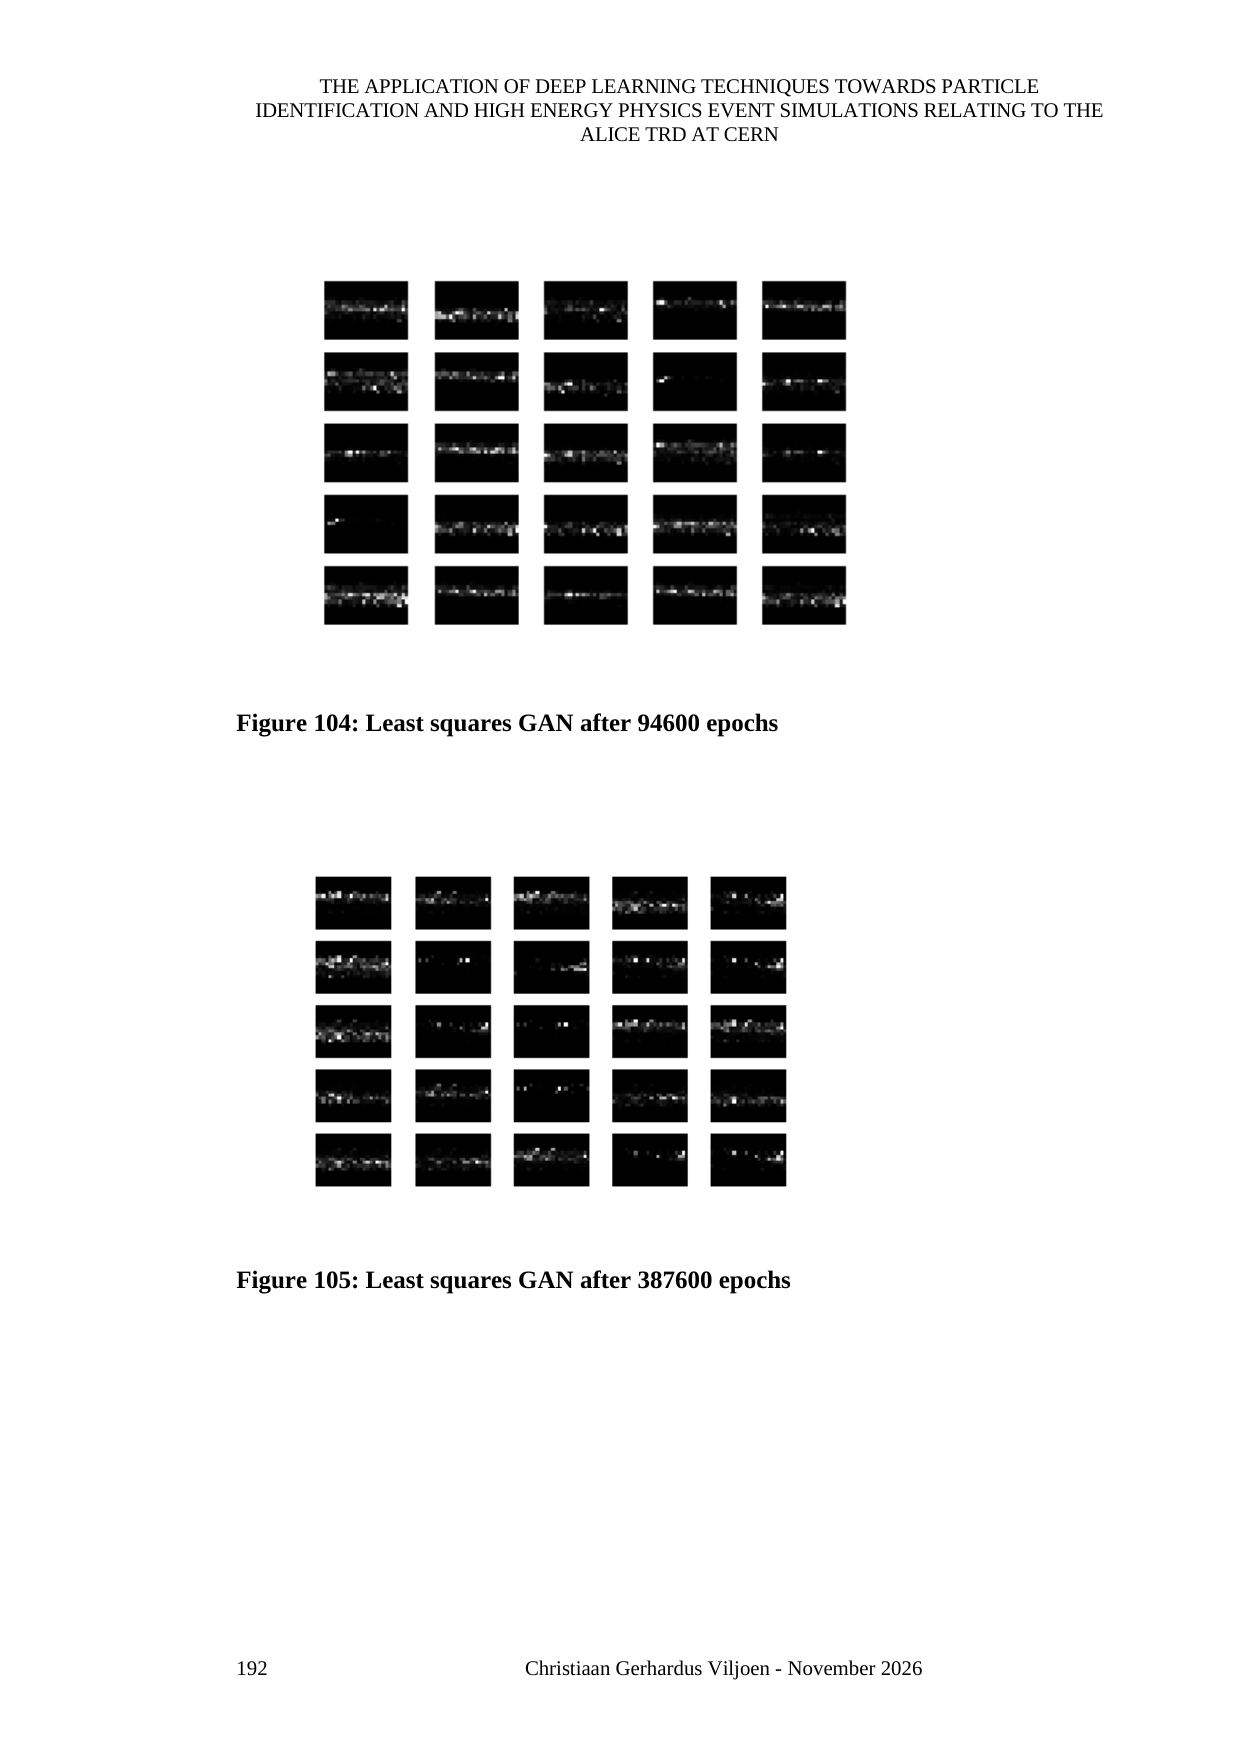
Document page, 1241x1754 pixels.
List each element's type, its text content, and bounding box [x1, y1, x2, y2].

picture [236, 226, 919, 682]
text Figure 105: Least squares GAN after 387600 epochs [236, 1265, 1122, 1293]
text Figure 104: Least squares GAN after 94600 epochs [236, 708, 1122, 737]
picture [236, 827, 852, 1238]
